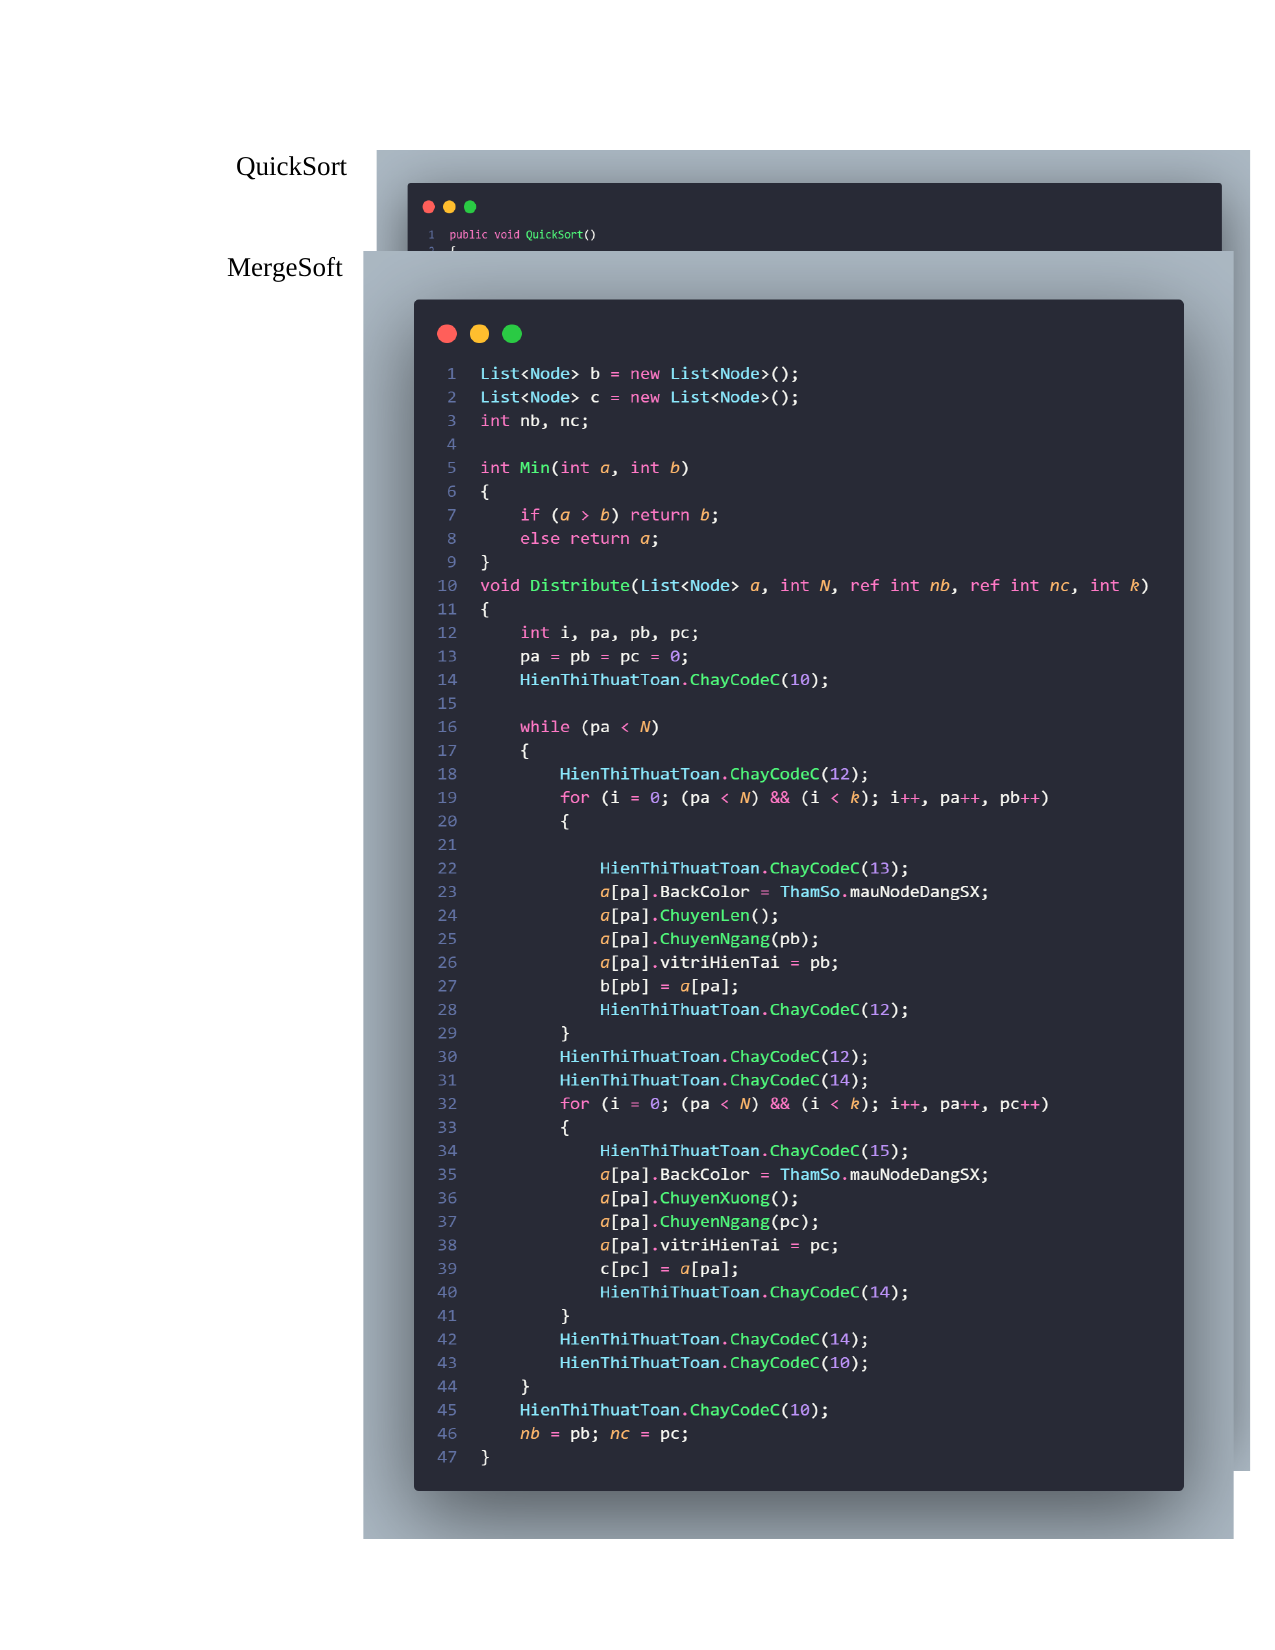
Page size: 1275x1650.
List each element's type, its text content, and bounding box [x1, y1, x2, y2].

picture [363, 150, 1250, 1539]
text QuickSort [150, 150, 375, 181]
text MergeSoft [150, 251, 363, 282]
